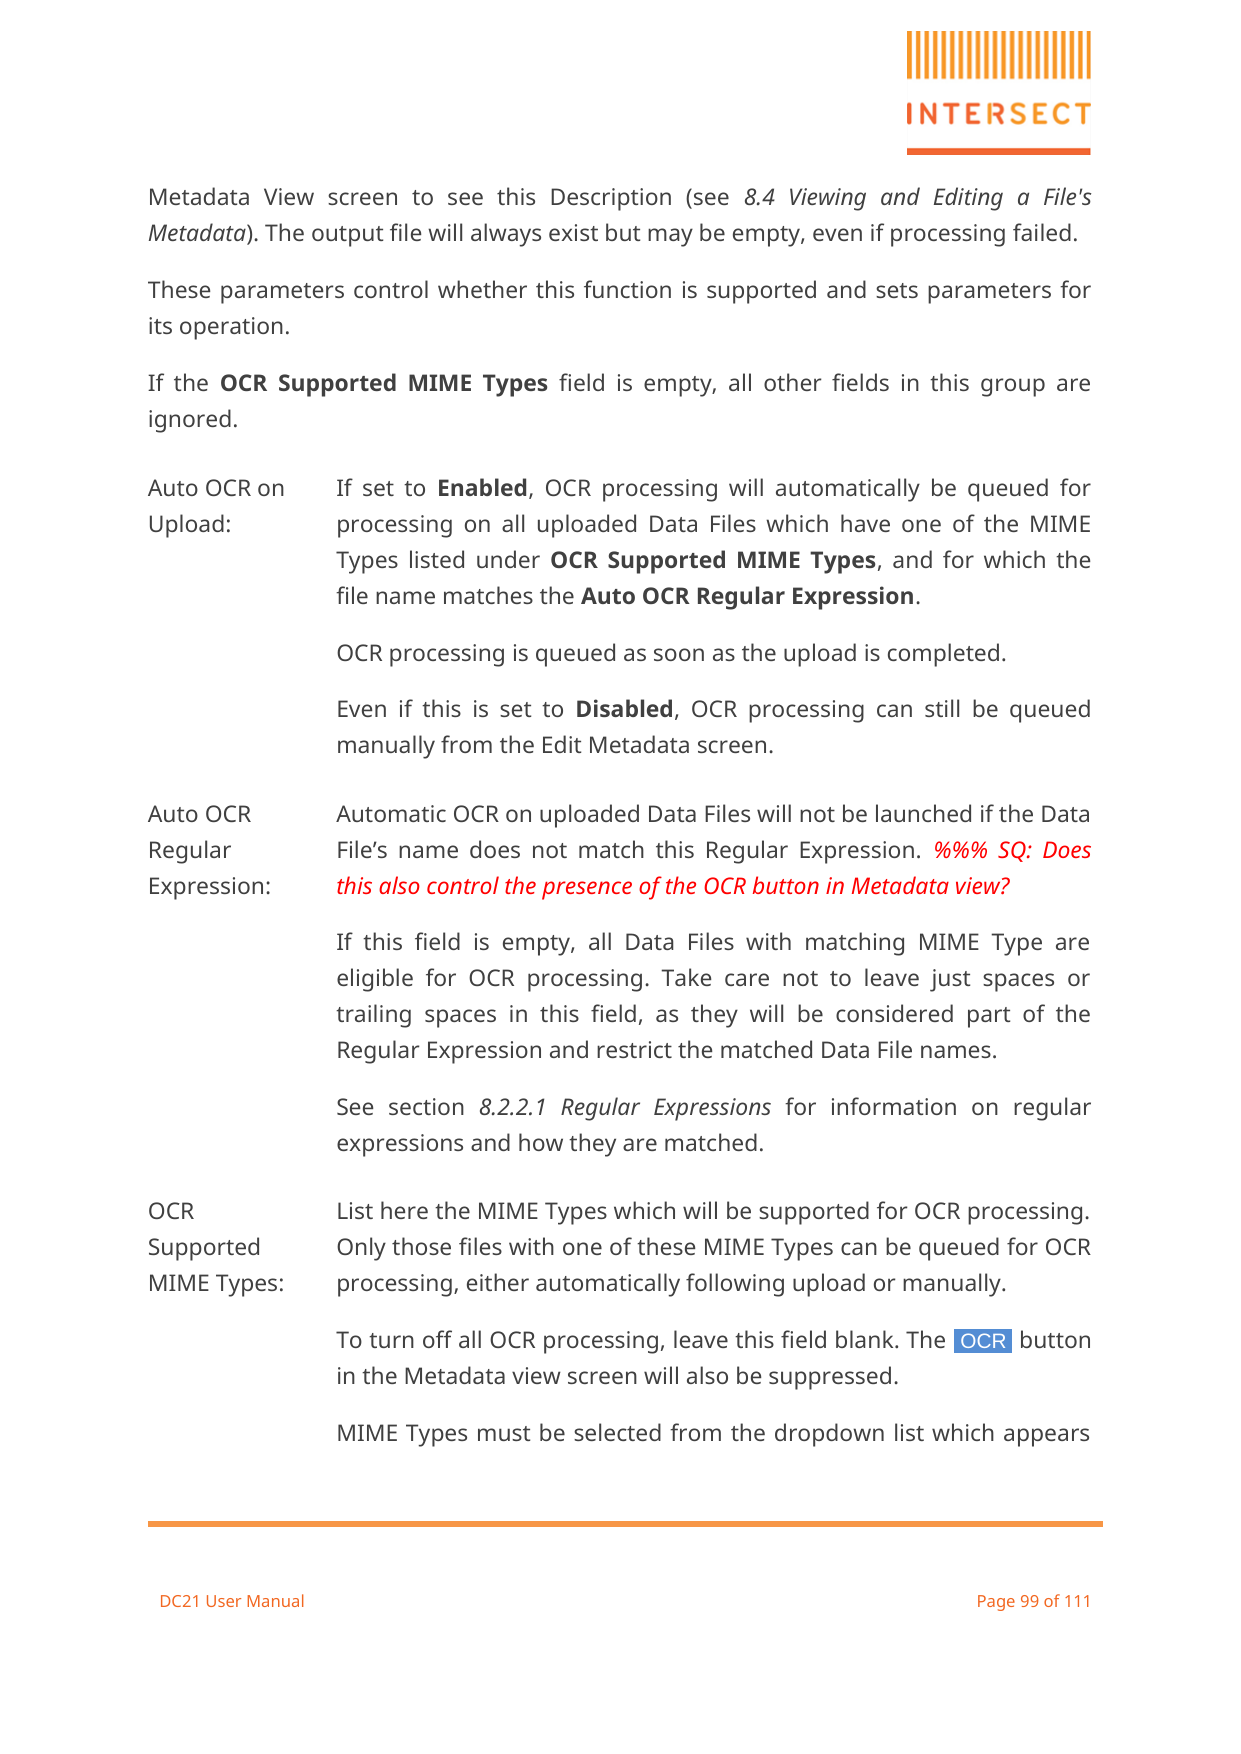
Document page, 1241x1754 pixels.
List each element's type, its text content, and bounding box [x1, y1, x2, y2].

text These parameters control whether this function is supported and sets parameters for its operation. [148, 274, 1092, 341]
text If the OCR Supported MIME Types field is empty, all other fields in this group are ignored. [148, 367, 1092, 434]
picture [905, 29, 1093, 157]
table_header Auto OCR on Upload: [136, 460, 325, 785]
table_cell Auto OCR Regular Expression: [136, 785, 325, 1183]
table_cell OCR Supported MIME Types: [136, 1183, 325, 1448]
table_cell Automatic OCR on uploaded Data Files will not be launched if the Data File’s name does not match this Regular Expression. %%% SQ: Does this also control the presence of the OCR button in Metadata view? If this field is empty, all Data Files with matching MIME Type are eligible for OCR processing. Take care not to leave just spaces or trailing spaces in this field, as they will be considered part of the Regular Expression and restrict the matched Data File names. See section for information on regular expressions and how they are matched. [325, 785, 1103, 1183]
table_header If set to Enabled, OCR processing will automatically be queued for processing on all uploaded Data Files which have one of the MIME Types listed under OCR Supported MIME Types, and for which the file name matches the Auto OCR Regular Expression. OCR processing is queued as soon as the upload is completed. Even if this is set to Disabled, OCR processing can still be queued manually from the Edit Metadata screen. [325, 460, 1103, 785]
